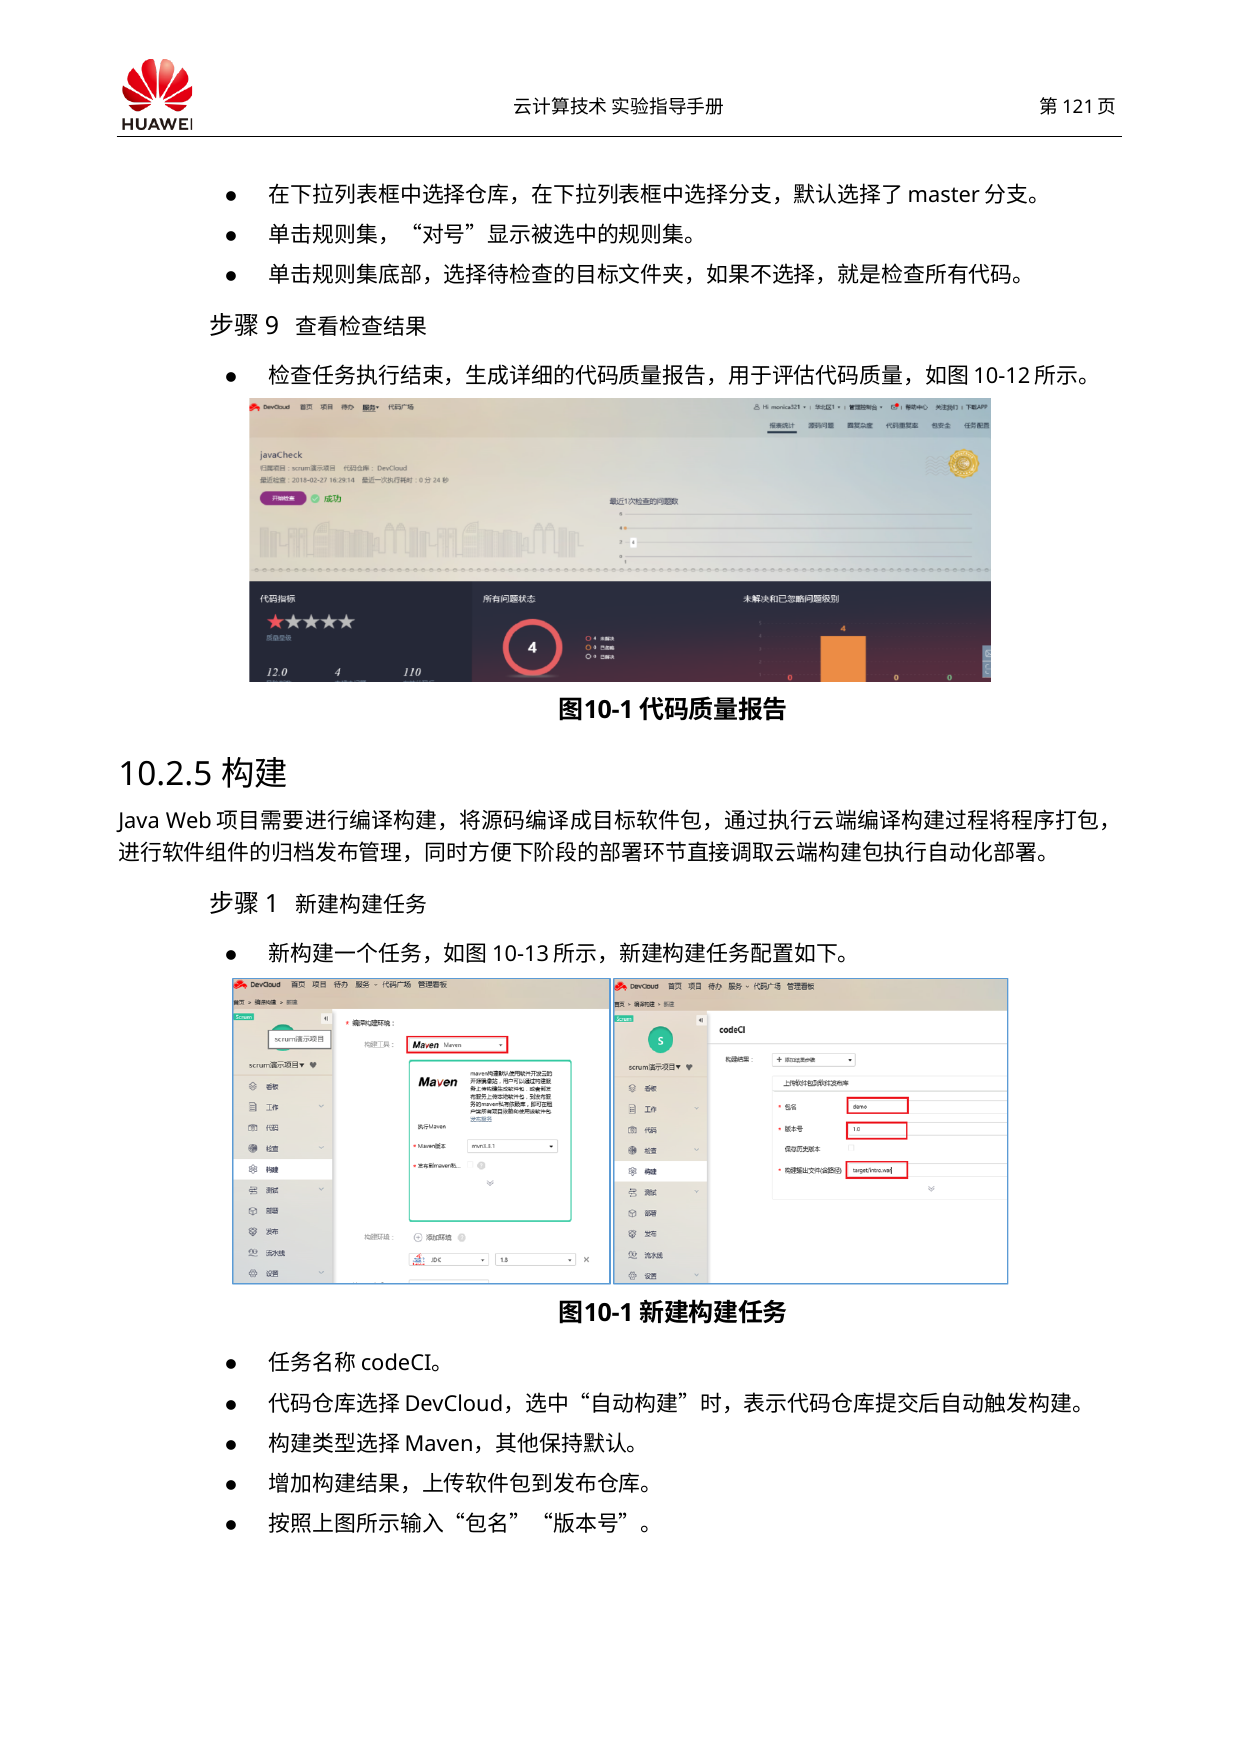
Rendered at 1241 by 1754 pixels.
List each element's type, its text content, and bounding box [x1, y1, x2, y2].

picture [231, 976, 1009, 1285]
text 新建构建任务 [279, 883, 1122, 920]
picture [122, 59, 193, 130]
text 代码仓库选择DevCloud，选中“自动构建”时，表示代码仓库提交后自动触发构建。 [224, 1386, 1122, 1417]
text 新构建一个任务，如图10-13所示，新建构建任务配置如下。 [224, 936, 1122, 968]
text 任务名称codeCI。 [224, 1345, 1122, 1377]
text 按照上图所示输入“包名”“版本号”。 [224, 1506, 1122, 1537]
text 构建类型选择Maven，其他保持默认。 [224, 1426, 1122, 1457]
picture [249, 398, 991, 682]
text Java Web项目需要进行编译构建，将源码编译成目标软件包，通过执行云端编译构建过程将程序打包，进行软件组件的归档发布管理，同时方便下阶段的部署环节直接调取云端构建包执行自动化部署。 [118, 803, 1122, 867]
text 检查任务执行结束，生成详细的代码质量报告，用于评估代码质量，如图10-12所示。 [224, 358, 1122, 390]
text 单击规则集底部，选择待检查的目标文件夹，如果不选择，就是检查所有代码。 [224, 257, 1122, 289]
subtitle 构建 [118, 747, 1122, 795]
text 单击规则集，“对号”显示被选中的规则集。 [224, 217, 1122, 249]
text 在下拉列表框中选择仓库，在下拉列表框中选择分支，默认选择了master分支。 [224, 177, 1122, 209]
text 新建构建任务 [224, 1292, 1122, 1329]
text 查看检查结果 [279, 306, 1122, 342]
text 增加构建结果，上传软件包到发布仓库。 [224, 1466, 1122, 1497]
text 代码质量报告 [224, 689, 1122, 726]
